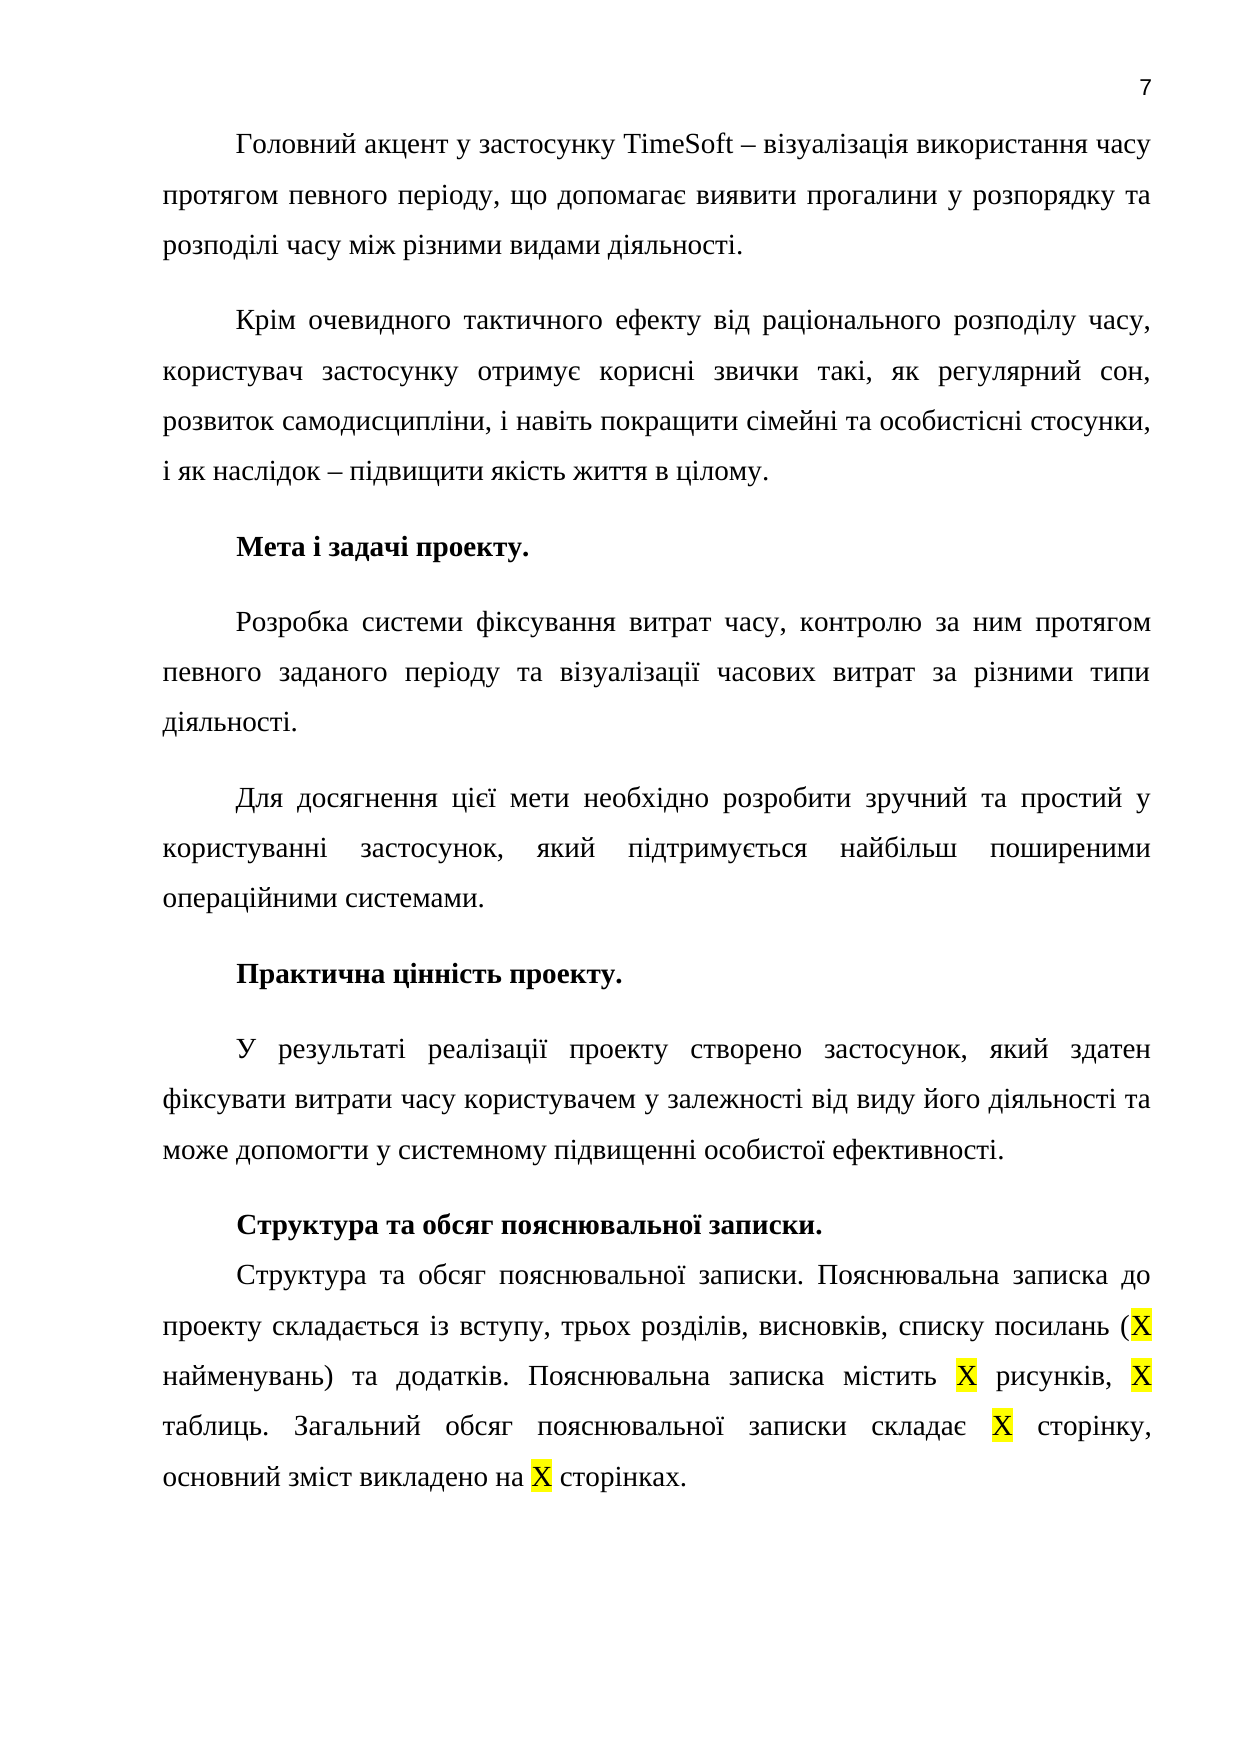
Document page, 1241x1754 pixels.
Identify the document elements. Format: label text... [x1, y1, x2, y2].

text Головний акцент у застосунку TimeSoft – візуалізація використання часу протягом певного періоду, що допомагає виявити прогалини у розпорядку та розподілі часу між різними видами діяльності. [162, 126, 1152, 261]
text Практична цінність проекту. [162, 956, 1152, 989]
text Мета і задачі проекту. [162, 529, 1152, 562]
text Структура та обсяг пояснювальної записки. [162, 1207, 1152, 1241]
text Крім очевидного тактичного ефекту від раціонального розподілу часу, користувач застосунку отримує корисні звички такі, як регулярний сон, розвиток самодисципліни, і навіть покращити сімейні та особистісні стосунки, і як наслідок – підвищити якість життя в цілому. [162, 302, 1152, 487]
text Для досягнення цієї мети необхідно розробити зручний та простий у користуванні застосунок, який підтримується найбільш поширеними операційними системами. [162, 780, 1152, 914]
text Структура та обсяг пояснювальної записки. Пояснювальна записка до проекту складається із вступу, трьох розділів, висновків, списку посилань (Х найменувань) та додатків. Пояснювальна записка містить Х рисунків, Х таблиць. Загальний обсяг пояснювальної записки складає Х сторінку, основний зміст викладено на Х сторінках. [162, 1257, 1152, 1492]
text Розробка системи фіксування витрат часу, контролю за ним протягом певного заданого періоду та візуалізації часових витрат за різними типи діяльності. [162, 604, 1152, 738]
text У результаті реалізації проекту створено застосунок, який здатен фіксувати витрати часу користувачем у залежності від виду його діяльності та може допомогти у системному підвищенні особистої ефективності. [162, 1031, 1152, 1165]
